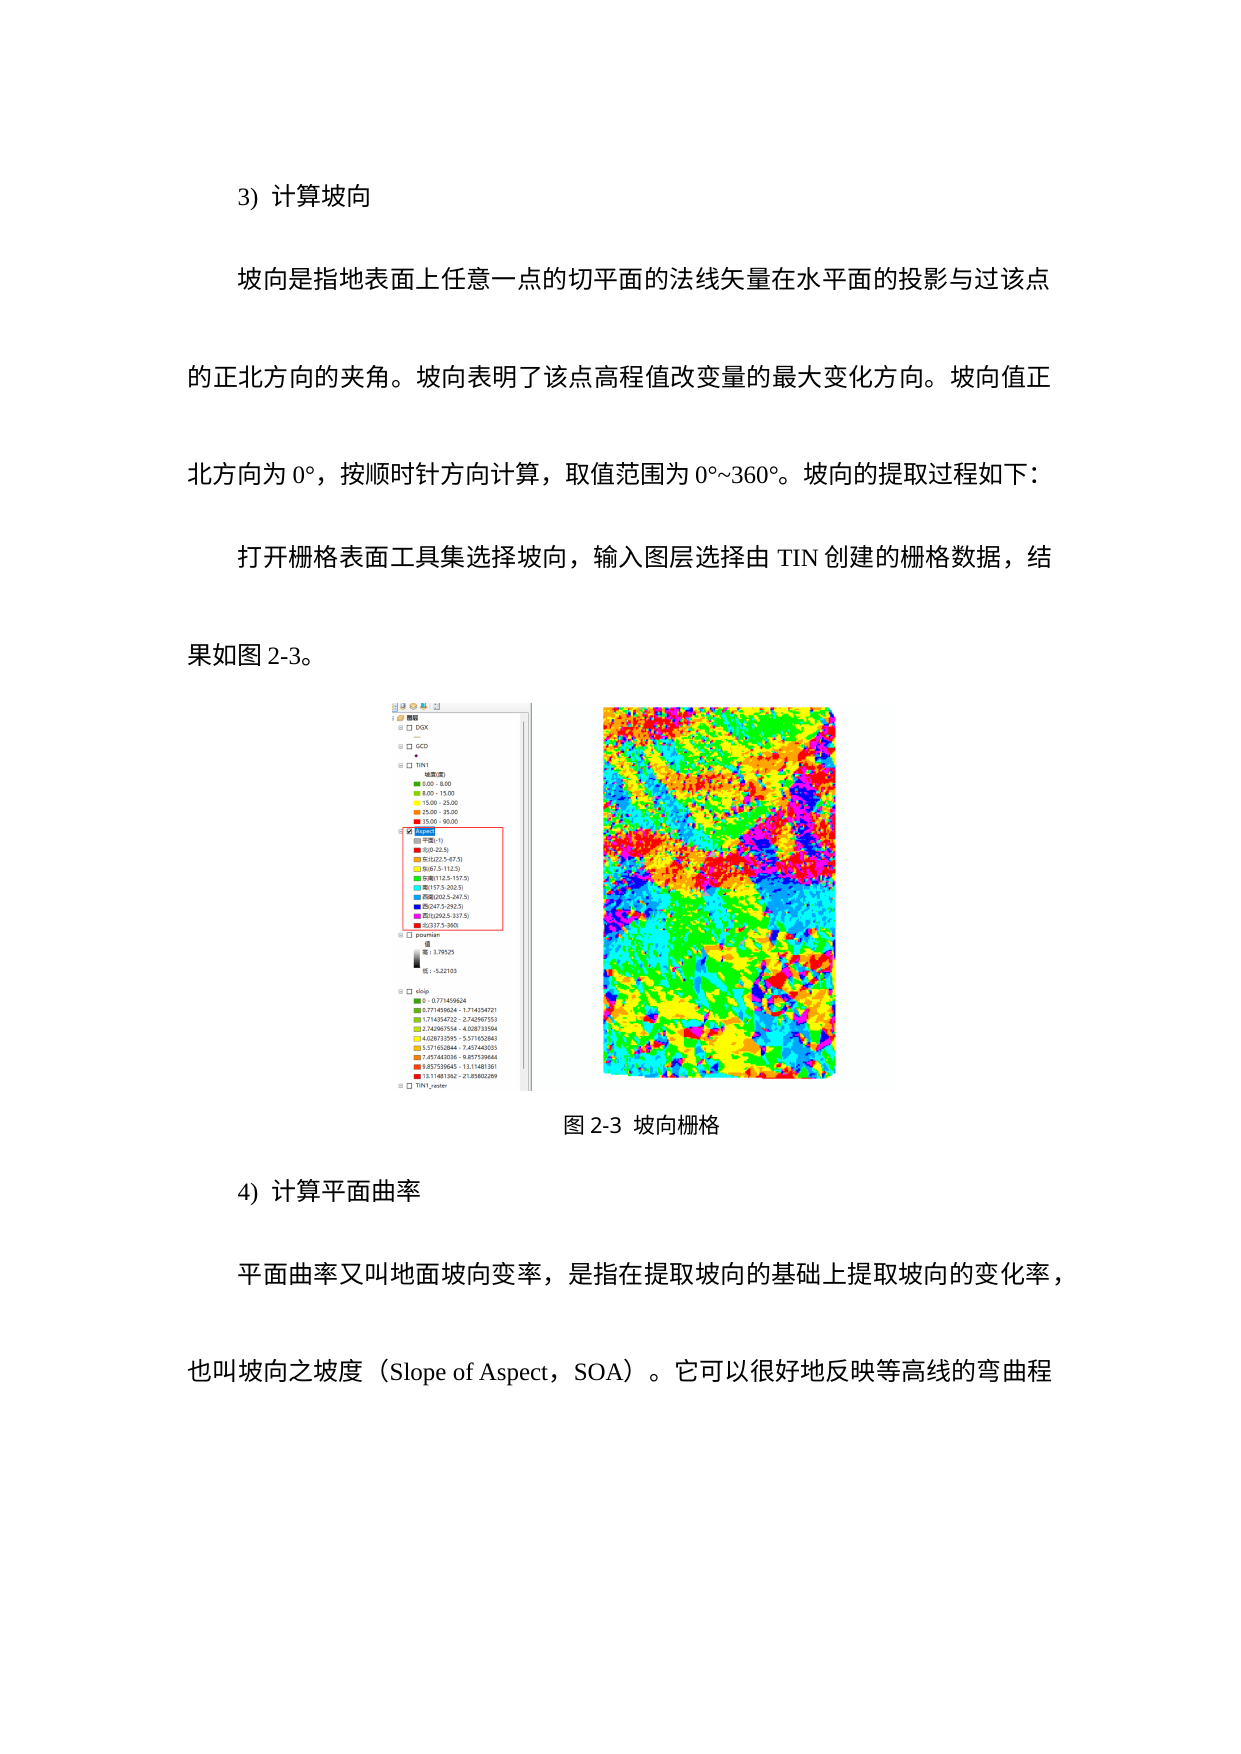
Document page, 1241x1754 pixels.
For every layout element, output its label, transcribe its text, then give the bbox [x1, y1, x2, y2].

text 图2-3 坡向栅格 [187, 1108, 1053, 1141]
picture [392, 703, 899, 1091]
text 3) 计算坡向 [187, 162, 1053, 227]
text 坡向是指地表面上任意一点的切平面的法线矢量在水平面的投影与过该点的正北方向的夹角。坡向表明了该点高程值改变量的最大变化方向。坡向值正北方向为0°，按顺时针方向计算，取值范围为0°~360°。坡向的提取过程如下： [187, 245, 1053, 505]
text 打开栅格表面工具集选择坡向，输入图层选择由TIN创建的栅格数据，结果如图2-3。 [187, 523, 1053, 686]
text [187, 1240, 1053, 1402]
text 4) 计算平面曲率 [187, 1157, 1053, 1222]
